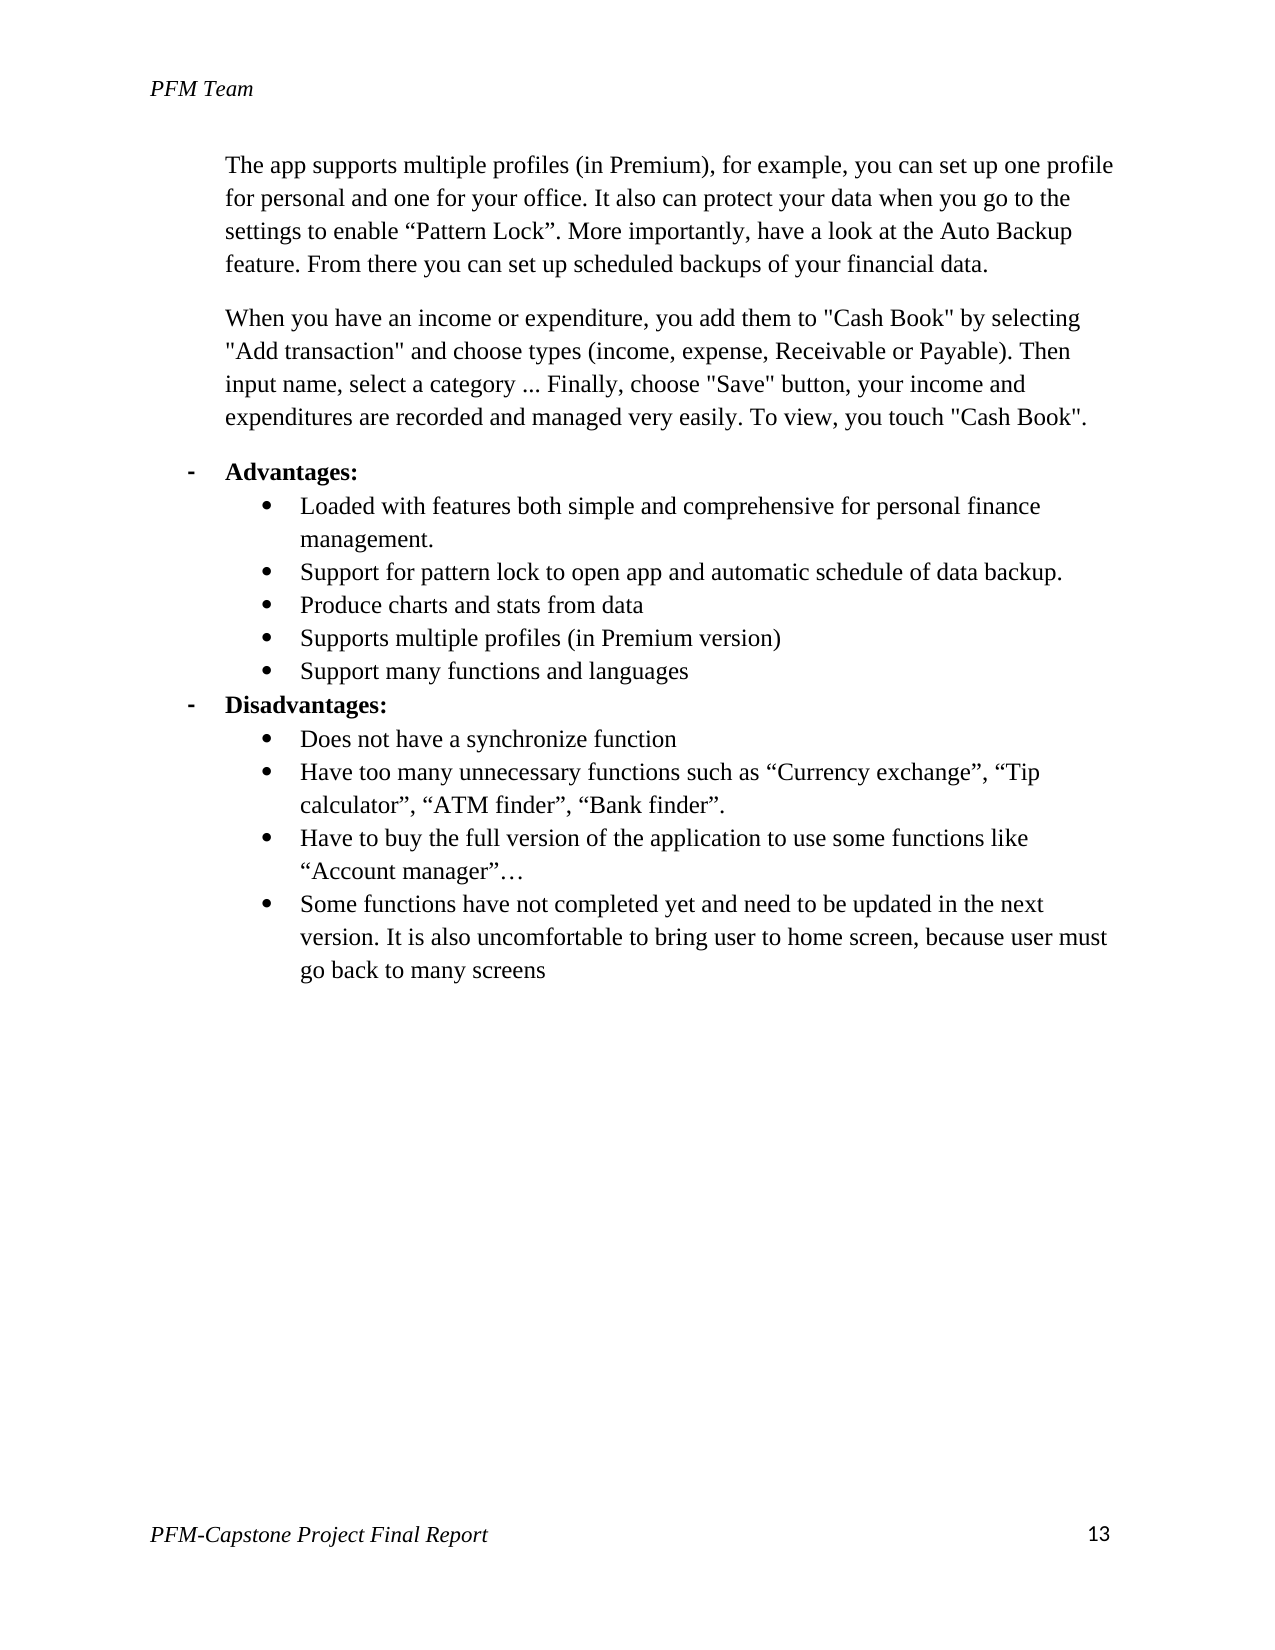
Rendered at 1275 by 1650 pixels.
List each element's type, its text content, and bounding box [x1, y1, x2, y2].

list Loaded with features both simple and comprehensive for personal finance management. [262, 491, 1125, 553]
list Have too many unnecessary functions such as “Currency exchange”, “Tip calculator”, “ATM finder”, “Bank finder”. [262, 757, 1125, 819]
list Disadvantages: [187, 689, 1125, 719]
list Produce charts and stats from data [262, 590, 1125, 619]
list Support many functions and languages [262, 656, 1125, 685]
list Some functions have not completed yet and need to be updated in the next version. It is also uncomfortable to bring user to home screen, because user must go back to many screens [262, 889, 1125, 984]
text When you have an income or expenditure, you add them to "Cash Book" by selecting "Add transaction" and choose types (income, expense, Receivable or Payable). Then input name, select a category ... Finally, choose "Save" button, your income and expenditures are recorded and managed very easily. To view, you touch "Cash Book". [225, 303, 1125, 431]
list Advantages: [187, 456, 1125, 486]
list Supports multiple profiles (in Premium version) [262, 623, 1125, 652]
list Support for pattern lock to open app and automatic schedule of data backup. [262, 557, 1125, 586]
list Have to buy the full version of the application to use some functions like “Account manager”… [262, 823, 1125, 885]
list Does not have a synchronize function [262, 724, 1125, 753]
text The app supports multiple profiles (in Premium), for example, you can set up one profile for personal and one for your office. It also can protect your data when you go to the settings to enable “Pattern Lock”. More importantly, have a look at the Auto Backup feature. From there you can set up scheduled backups of your financial data. [225, 150, 1125, 278]
